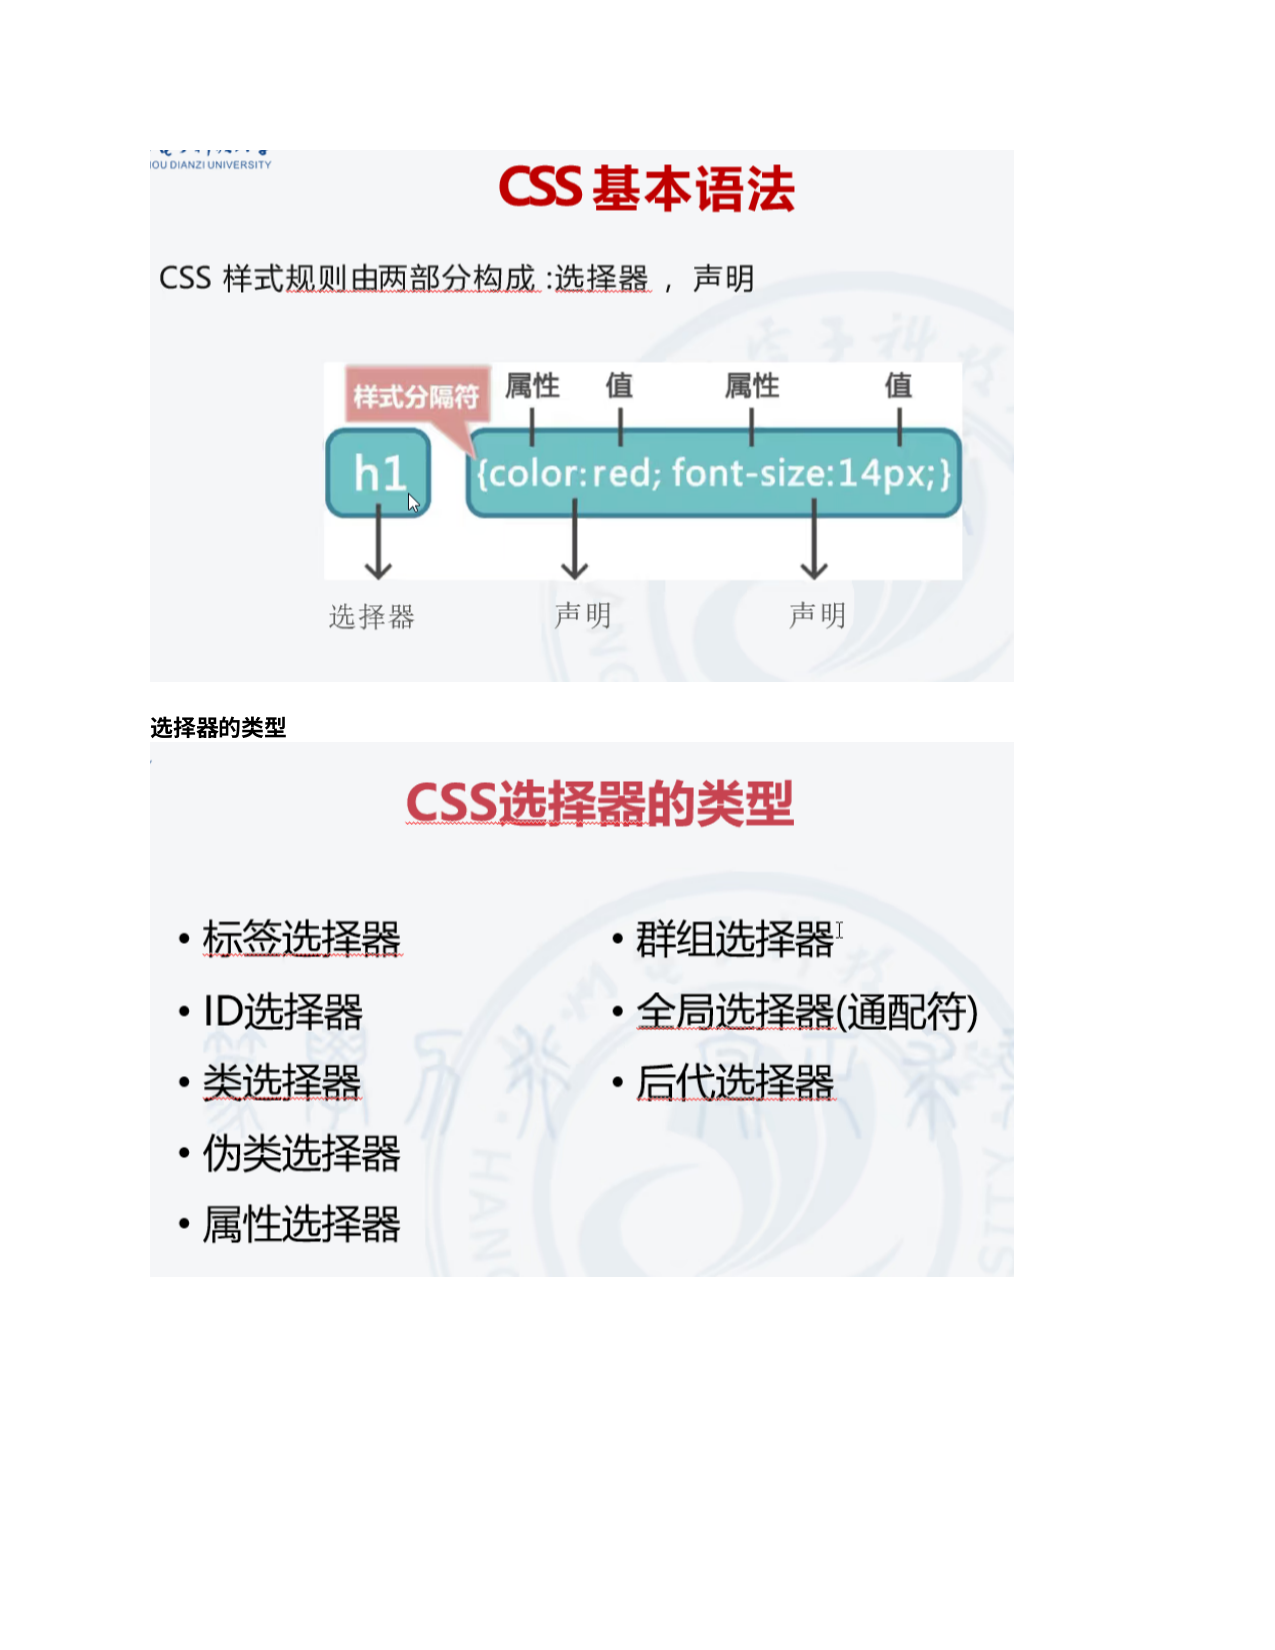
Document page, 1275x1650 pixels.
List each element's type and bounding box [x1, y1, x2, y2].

picture [150, 742, 1014, 1277]
picture [150, 150, 1014, 682]
